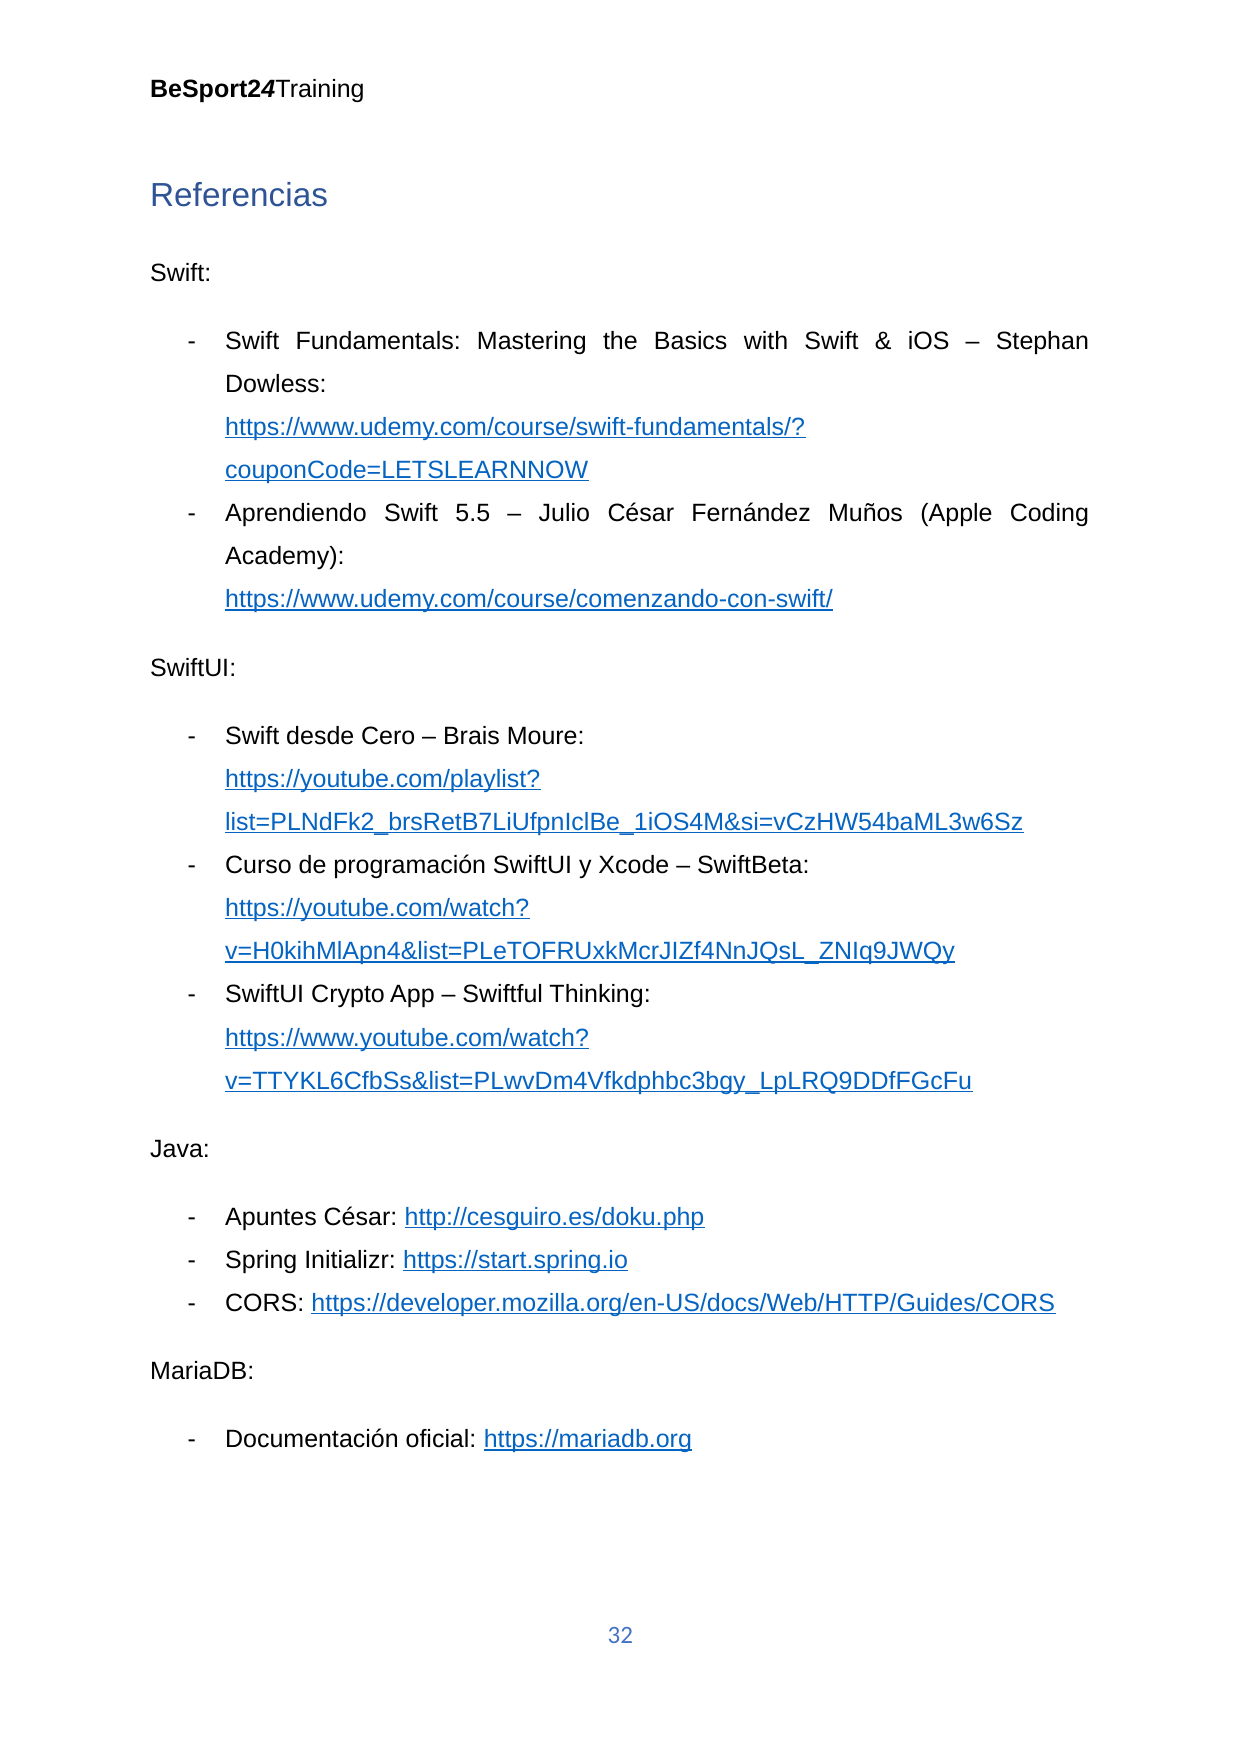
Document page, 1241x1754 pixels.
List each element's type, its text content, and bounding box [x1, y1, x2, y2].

list https://www.udemy.com/course/comenzando-con-swift/ [225, 584, 1090, 613]
list Swift Fundamentals: Mastering the Basics with Swift & iOS – Stephan Dowless: [187, 326, 1090, 398]
text MariaDB: [150, 1356, 1090, 1385]
list SwiftUI Crypto App – Swiftful Thinking: [187, 979, 1090, 1008]
list Documentación oficial: https://mariadb.org [187, 1424, 1090, 1453]
list Spring Initializr: https://start.spring.io [187, 1245, 1090, 1274]
list https://youtube.com/playlist?list=PLNdFk2_brsRetB7LiUfpnIclBe_1iOS4M&si=vCzHW54baML3w6Sz [225, 764, 1090, 836]
text Java: [150, 1134, 1090, 1163]
list Curso de programación SwiftUI y Xcode – SwiftBeta: [187, 850, 1090, 879]
list Apuntes César: http://cesguiro.es/doku.php [187, 1202, 1090, 1231]
text SwiftUI: [150, 653, 1090, 681]
list https://youtube.com/watch?v=H0kihMlApn4&list=PLeTOFRUxkMcrJIZf4NnJQsL_ZNIq9JWQy [225, 893, 1090, 965]
list Aprendiendo Swift 5.5 – Julio César Fernández Muños (Apple Coding Academy): [187, 498, 1090, 570]
list CORS: https://developer.mozilla.org/en-US/docs/Web/HTTP/Guides/CORS [187, 1288, 1090, 1317]
list Swift desde Cero – Brais Moure: [187, 721, 1090, 749]
list https://www.youtube.com/watch?v=TTYKL6CfbSs&list=PLwvDm4Vfkdphbc3bgy_LpLRQ9DDfFGcFu [225, 1023, 1090, 1094]
subtitle Referencias [150, 175, 1090, 213]
text Swift: [150, 258, 1090, 286]
list https://www.udemy.com/course/swift-fundamentals/?couponCode=LETSLEARNNOW [225, 412, 1090, 484]
